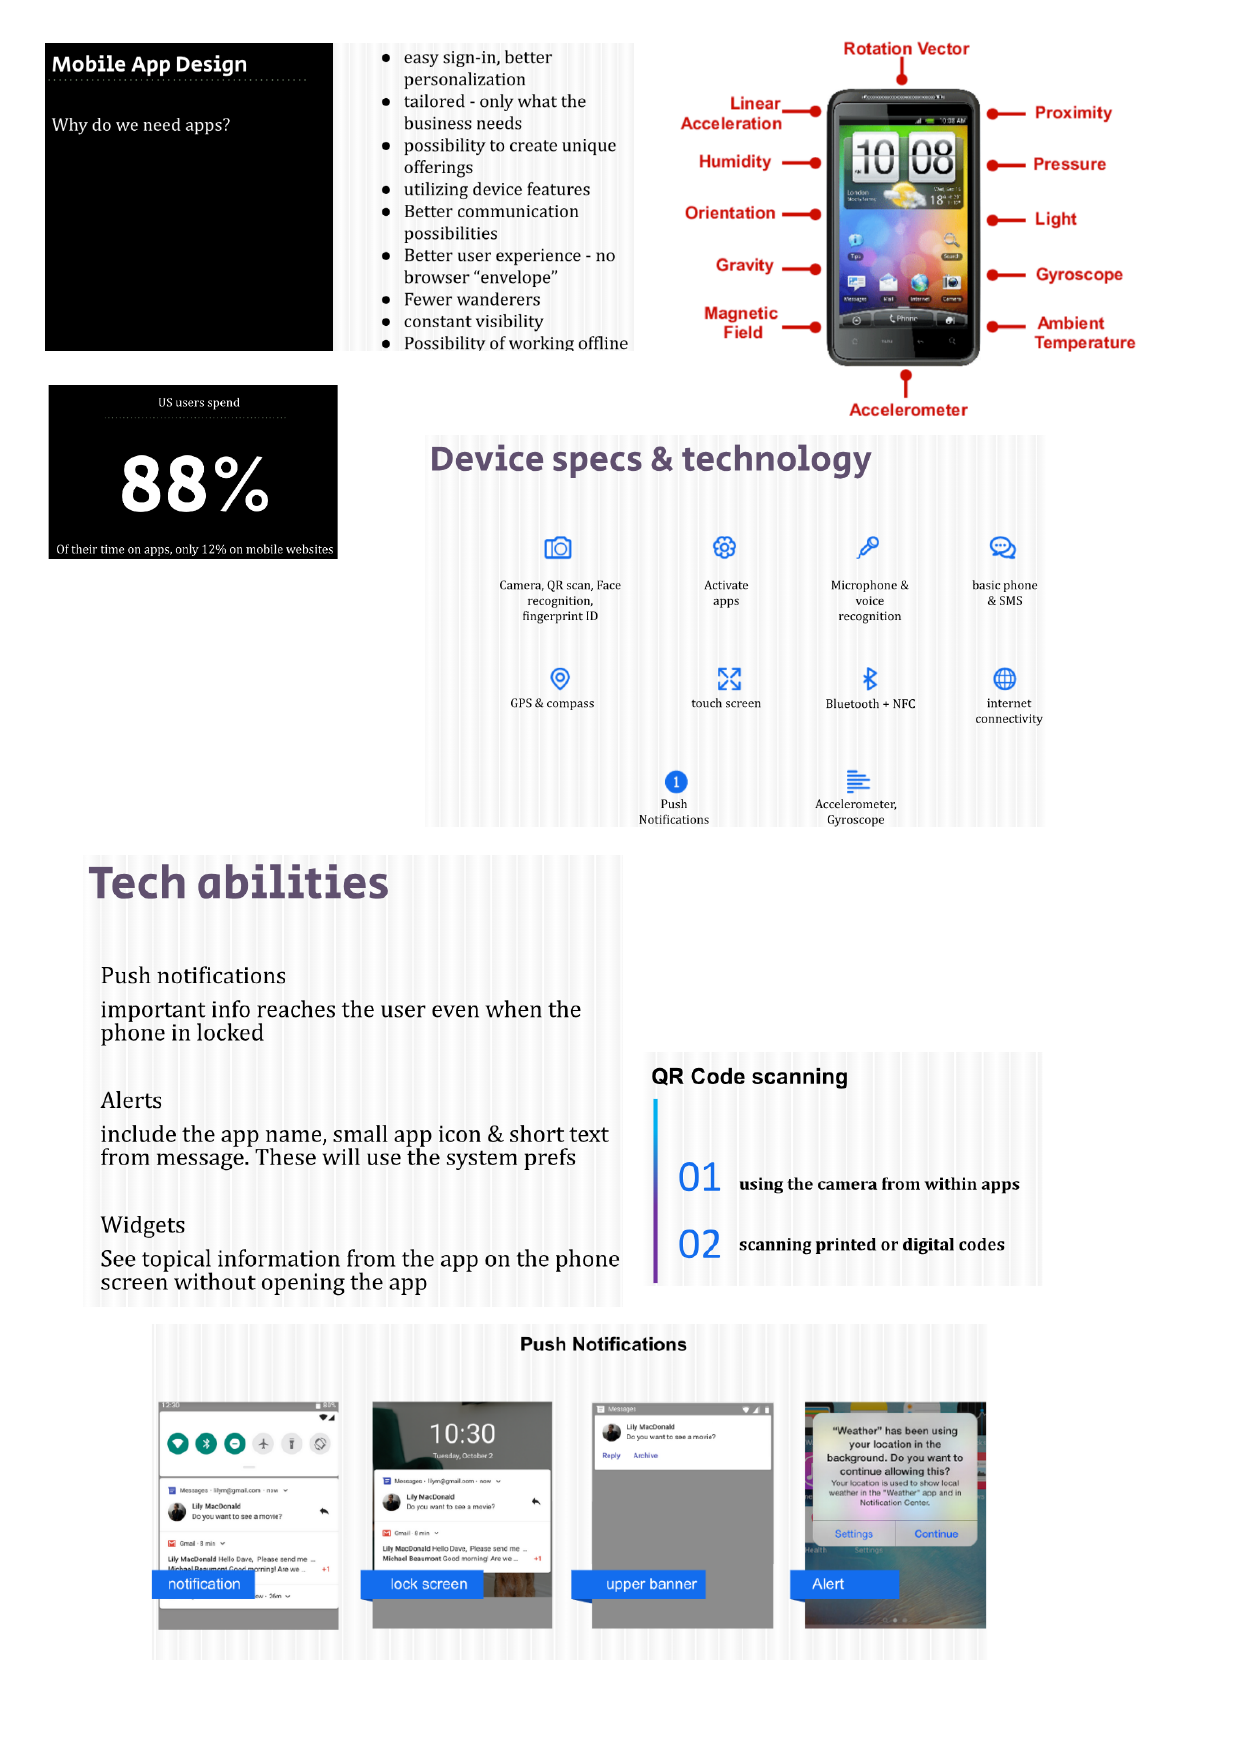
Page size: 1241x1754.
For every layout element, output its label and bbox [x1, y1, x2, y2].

picture [82, 855, 623, 1306]
picture [47, 385, 338, 558]
picture [665, 40, 1137, 418]
picture [642, 1052, 1042, 1284]
picture [43, 43, 634, 350]
picture [424, 435, 1045, 826]
picture [150, 1324, 987, 1659]
